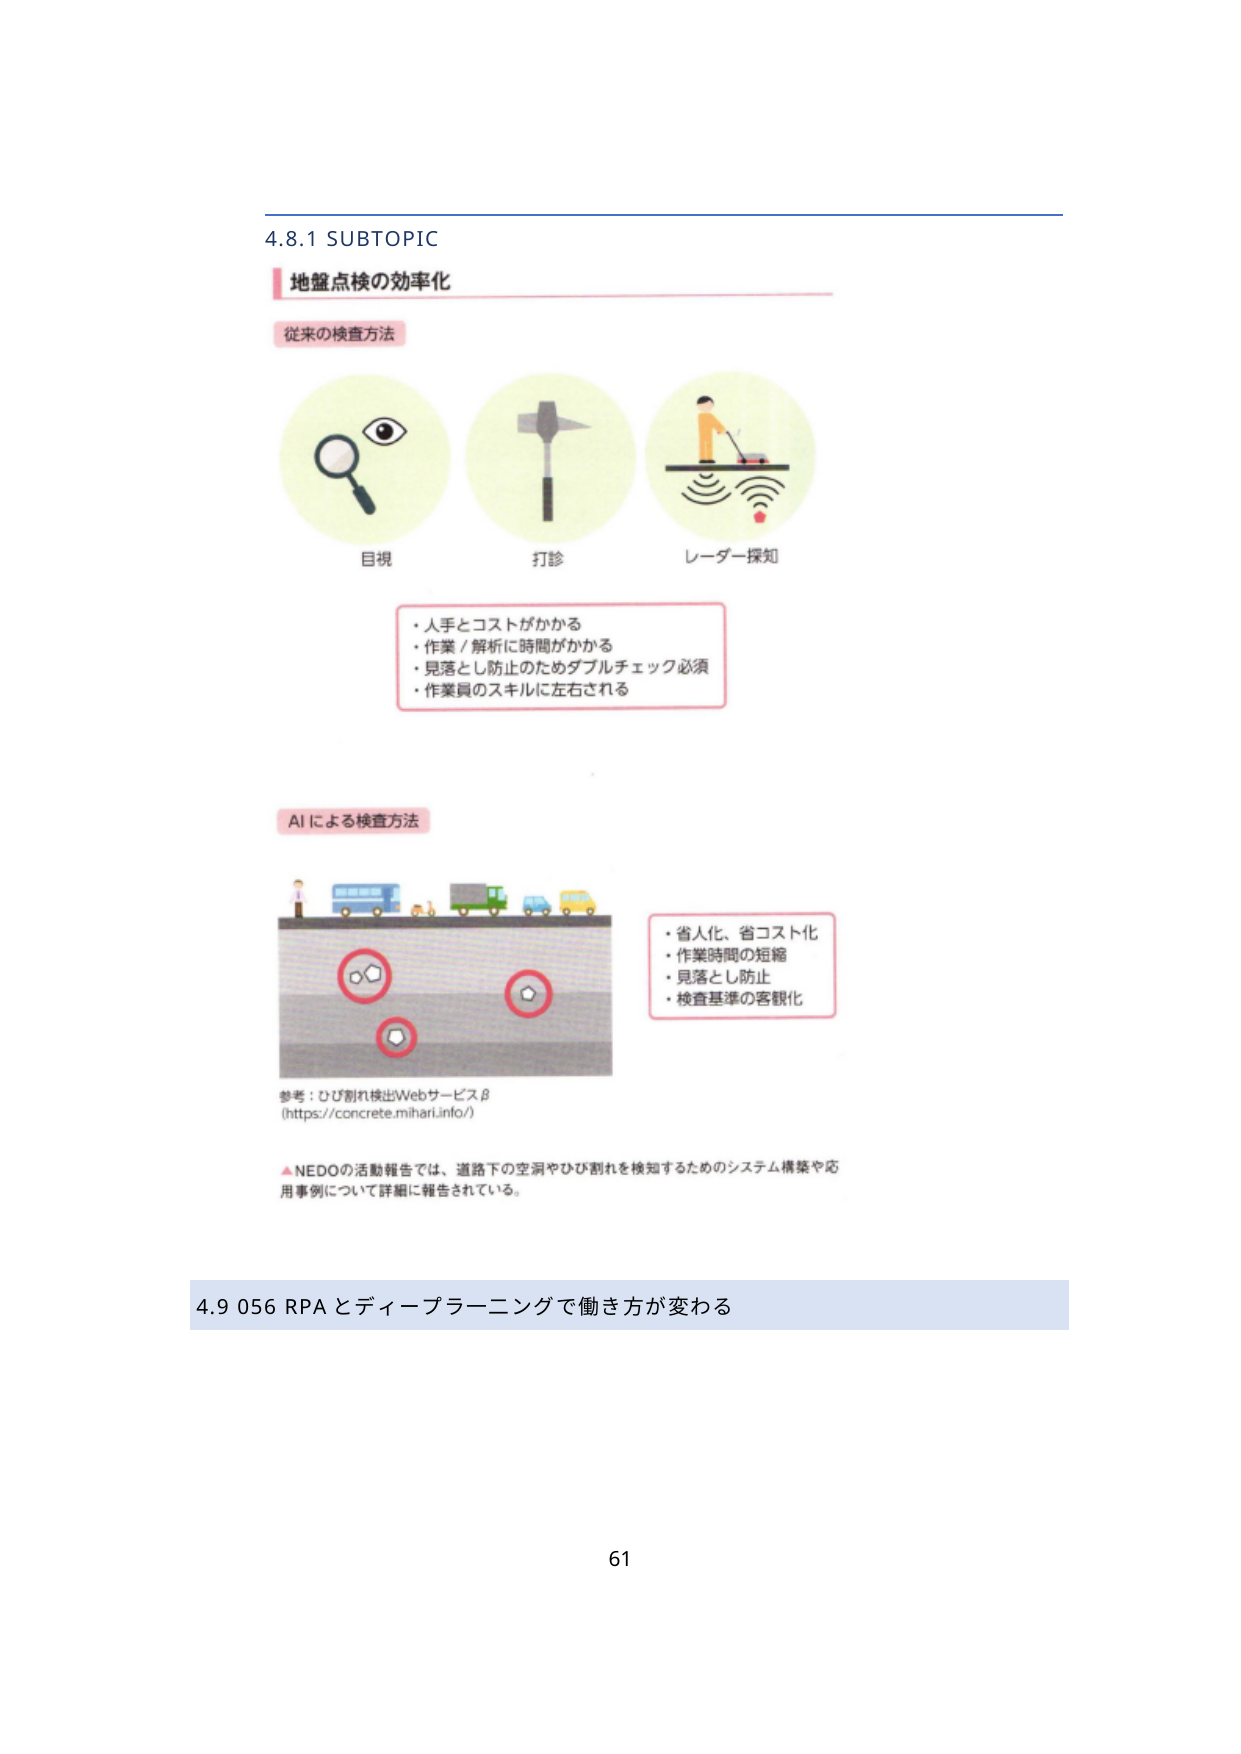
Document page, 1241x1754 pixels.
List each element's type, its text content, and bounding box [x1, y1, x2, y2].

picture [264, 257, 857, 1211]
text 056 RPAとディープラ一二ングで働き方が変わる [196, 1286, 1063, 1324]
